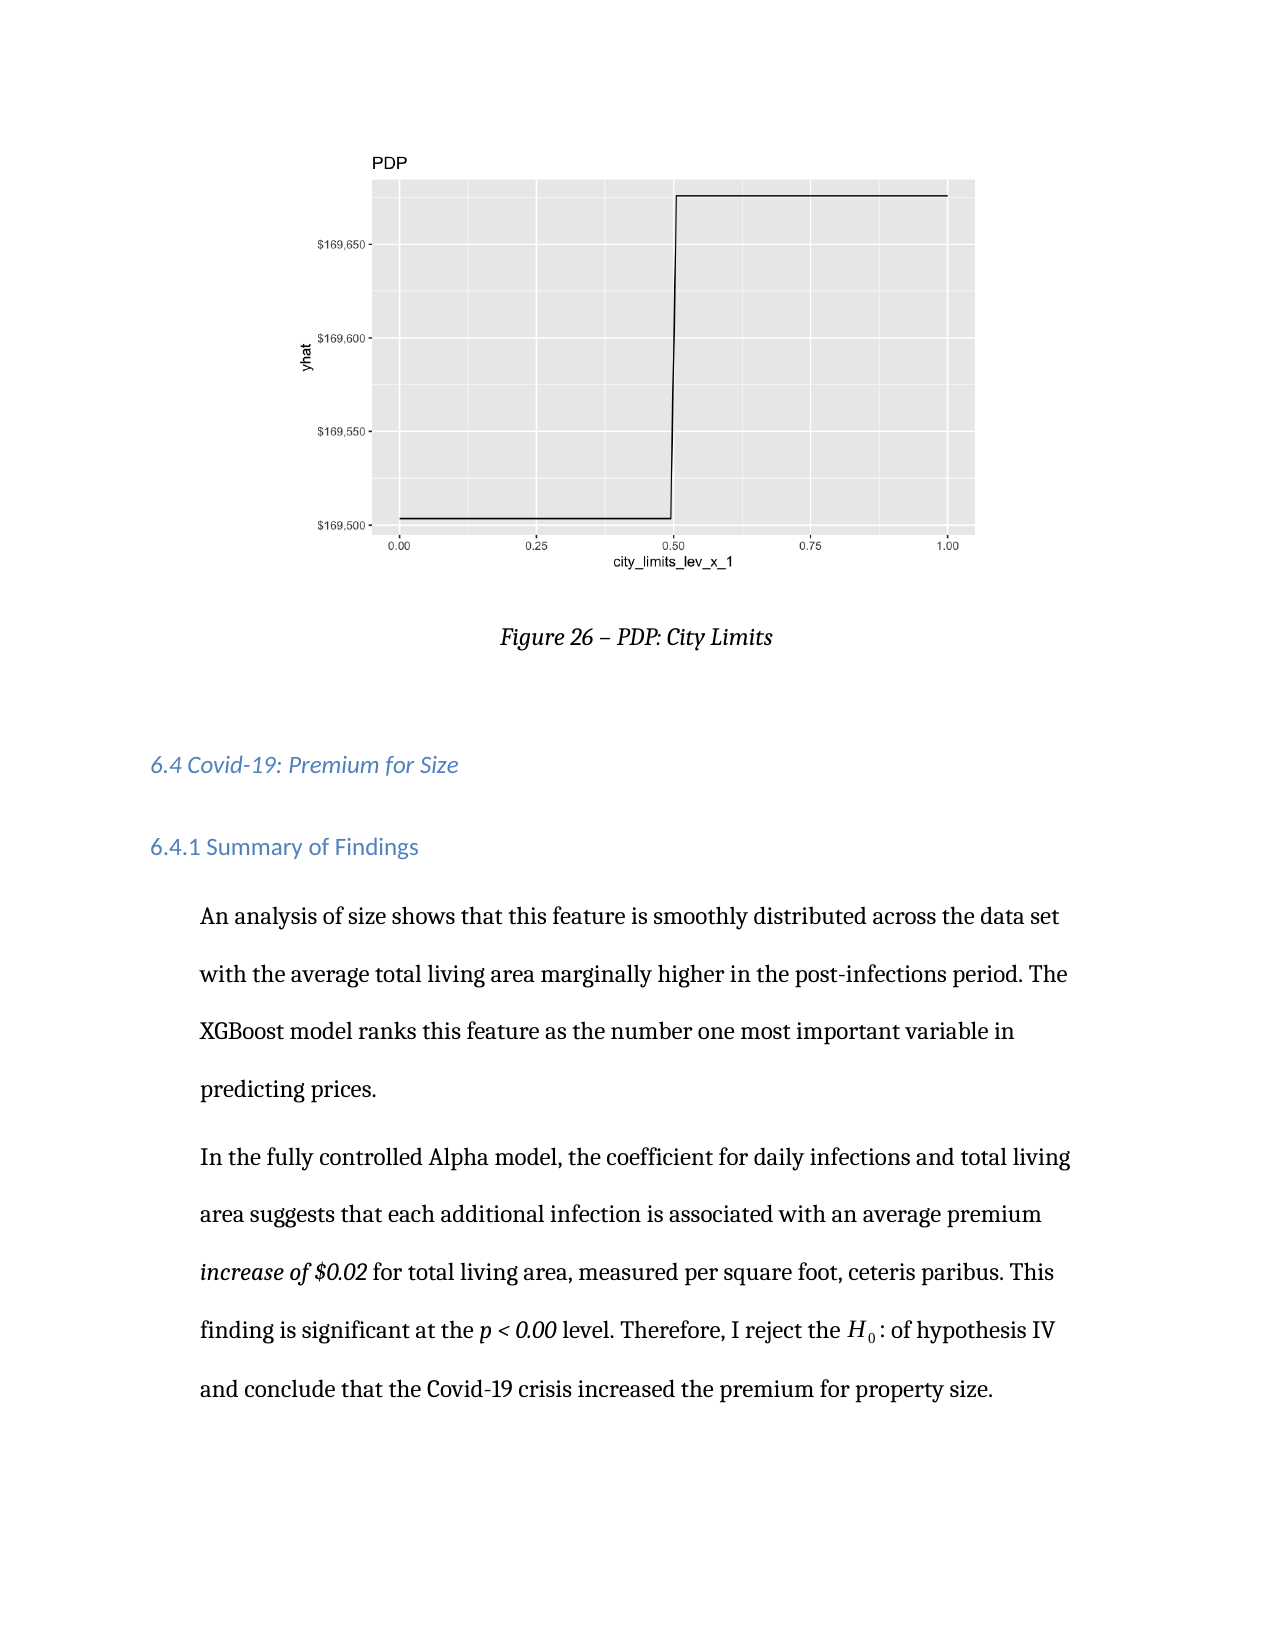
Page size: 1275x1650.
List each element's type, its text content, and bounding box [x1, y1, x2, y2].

text In the fully controlled Alpha model, the coefficient for daily infections and total living area suggests that each additional infection is associated with an average premium increase of $0.02 for total living area, measured per square foot, ceteris paribus. This finding is significant at the p < 0.00 level. Therefore, I reject the of hypothesis IV and conclude that the Covid-19 crisis increased the premium for property size. [200, 1143, 1075, 1404]
subtitle 6.4 Covid-19: Premium for Size [150, 749, 1125, 779]
text An analysis of size shows that this feature is smoothly distributed across the data set with the average total living area marginally higher in the post-infections period. The XGBoost model ranks this feature as the number one most important variable in predicting prices. [200, 902, 1075, 1103]
text Figure 26 – PDP: City Limits [150, 623, 1125, 652]
subtitle 6.4.1 Summary of Findings [150, 831, 1125, 861]
picture [293, 150, 982, 576]
